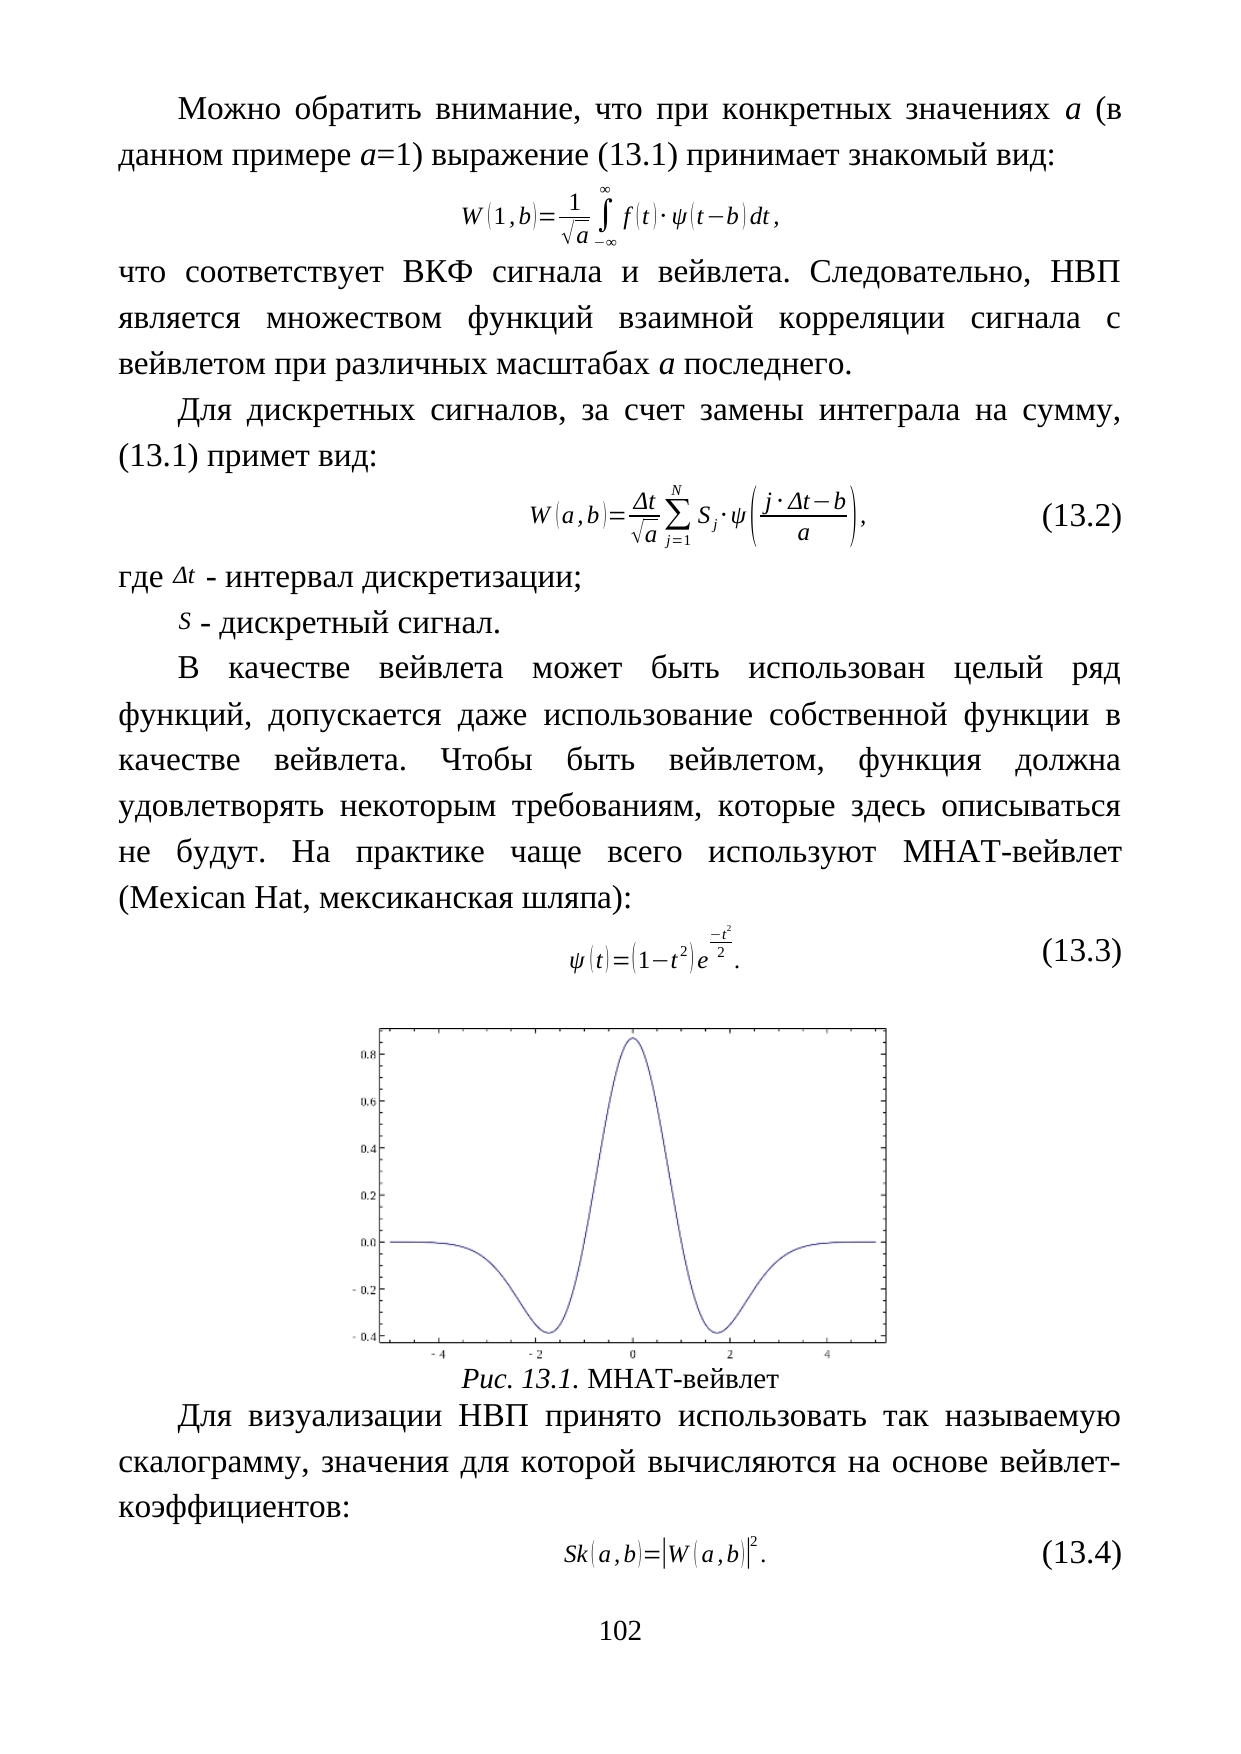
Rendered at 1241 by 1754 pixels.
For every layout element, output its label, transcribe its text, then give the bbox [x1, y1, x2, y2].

text Рис. 13.1. MHAT-вейвлет [118, 1361, 1122, 1395]
text что соответствует ВКФ сигнала и вейвлета. Следовательно, НВП является множеством функций взаимной корреляции сигнала с вейвлетом при различных масштабах a последнего. [118, 251, 1122, 381]
text (13.3) [118, 923, 1122, 975]
text В качестве вейвлета может быть использован целый ряд функций, допускается даже использование собственной функции в качестве вейвлета. Чтобы быть вейвлетом, функция должна удовлетворять некоторым требованиям, которые здесь описываться не будут. На практике чаще всего используют MHAT-вейвлет (Mexican Hat, мексиканская шляпа): [118, 648, 1122, 916]
text (13.2) [118, 481, 1122, 548]
picture [352, 1028, 889, 1362]
text (13.4) [118, 1533, 1122, 1571]
text Можно обратить внимание, что при конкретных значениях a (в данном примере a=1) выражение (13.1) принимает знакомый вид: [118, 89, 1122, 173]
text Для дискретных сигналов, за счет замены интеграла на сумму, (13.1) примет вид: [118, 389, 1122, 473]
text Для визуализации НВП принято использовать так называемую скалограмму, значения для которой вычисляются на основе вейвлет-коэффициентов: [118, 1395, 1122, 1525]
text где - интервал дискретизации; [118, 556, 1122, 594]
text - дискретный сигнал. [118, 602, 1122, 640]
